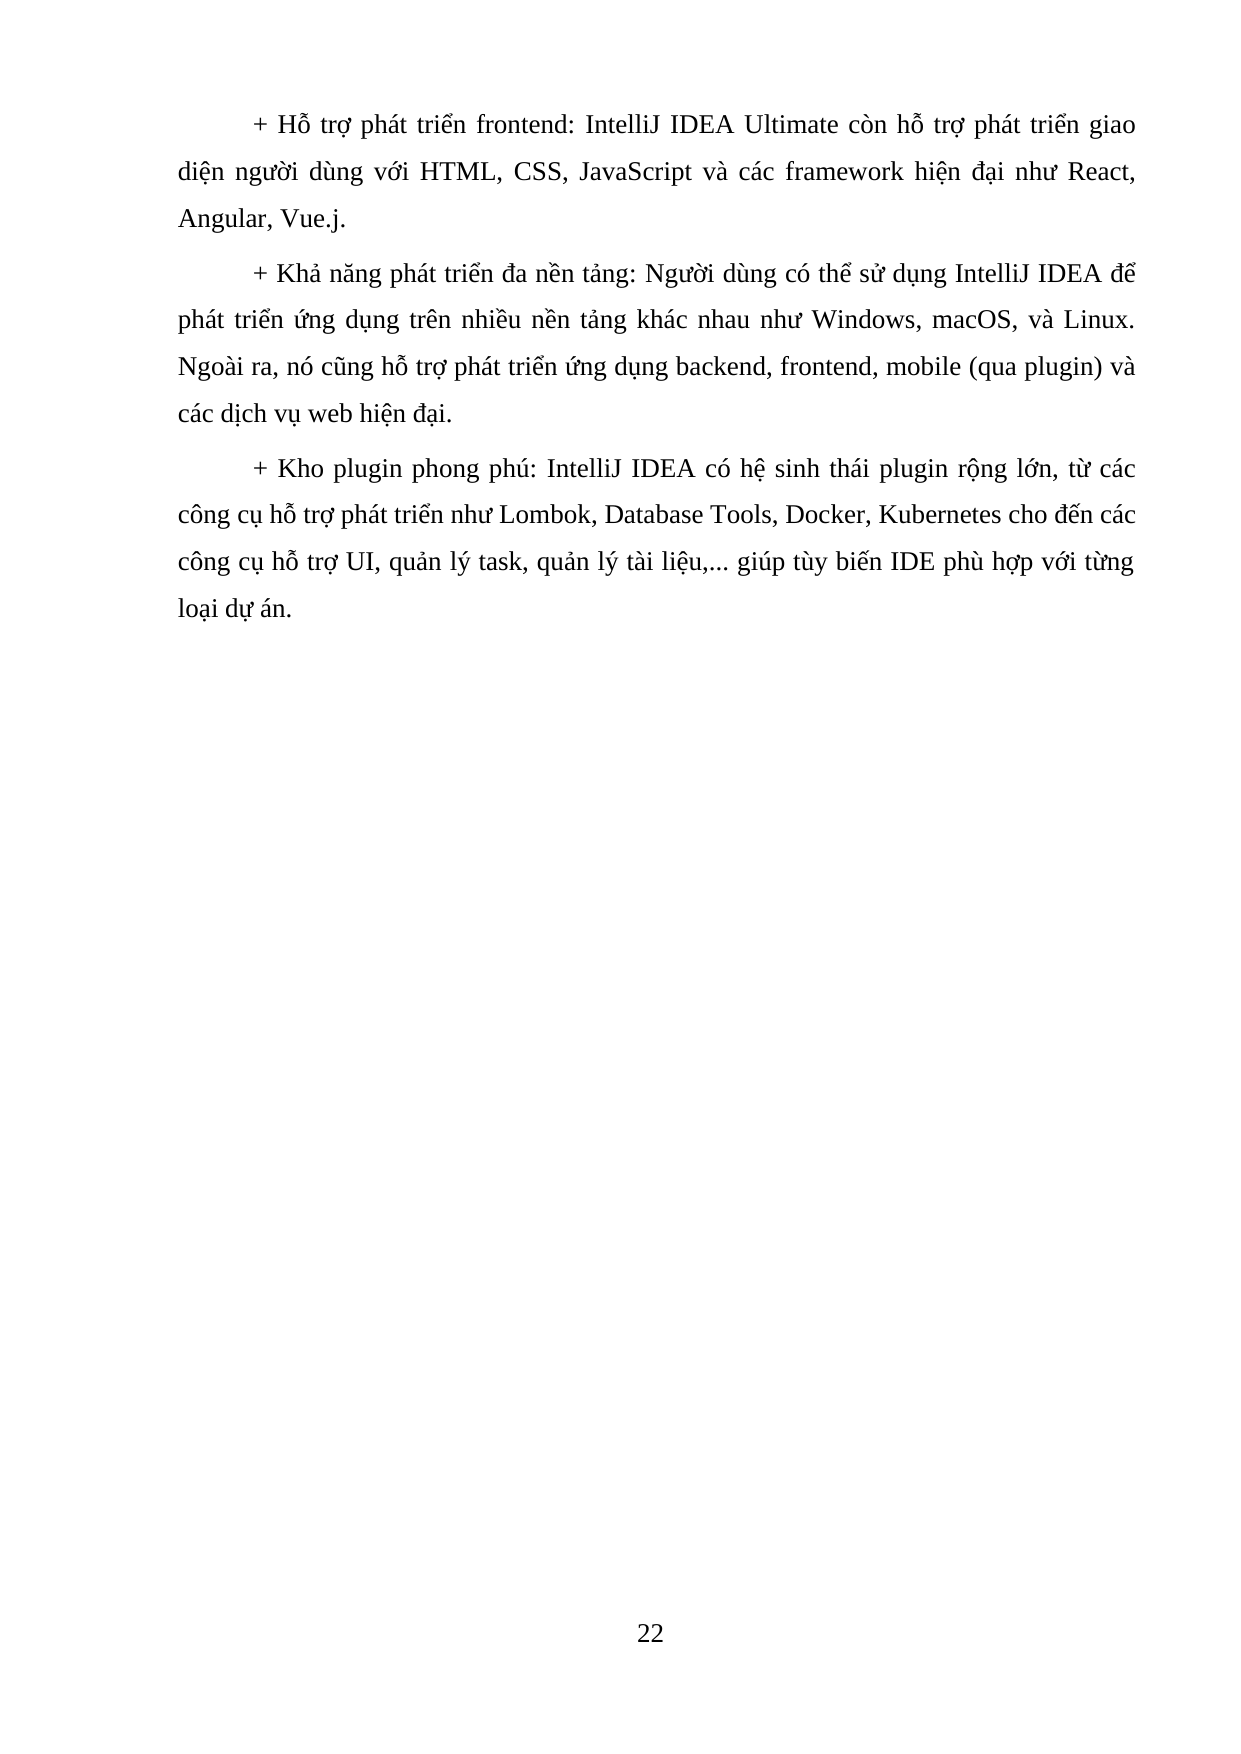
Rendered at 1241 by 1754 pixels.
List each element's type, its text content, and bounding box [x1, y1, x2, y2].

text + Hỗ trợ phát triển frontend: IntelliJ IDEA Ultimate còn hỗ trợ phát triển giao diện người dùng với HTML, CSS, JavaScript và các framework hiện đại như React, Angular, Vue.j. [178, 108, 1137, 233]
text + Khả năng phát triển đa nền tảng: Người dùng có thể sử dụng IntelliJ IDEA để phát triển ứng dụng trên nhiều nền tảng khác nhau như Windows, macOS, và Linux. Ngoài ra, nó cũng hỗ trợ phát triển ứng dụng backend, frontend, mobile (qua plugin) và các dịch vụ web hiện đại. [178, 257, 1137, 428]
text + Kho plugin phong phú: IntelliJ IDEA có hệ sinh thái plugin rộng lớn, từ các công cụ hỗ trợ phát triển như Lombok, Database Tools, Docker, Kubernetes cho đến các công cụ hỗ trợ UI, quản lý task, quản lý tài liệu,... giúp tùy biến IDE phù hợp với từng loại dự án. [178, 452, 1137, 623]
